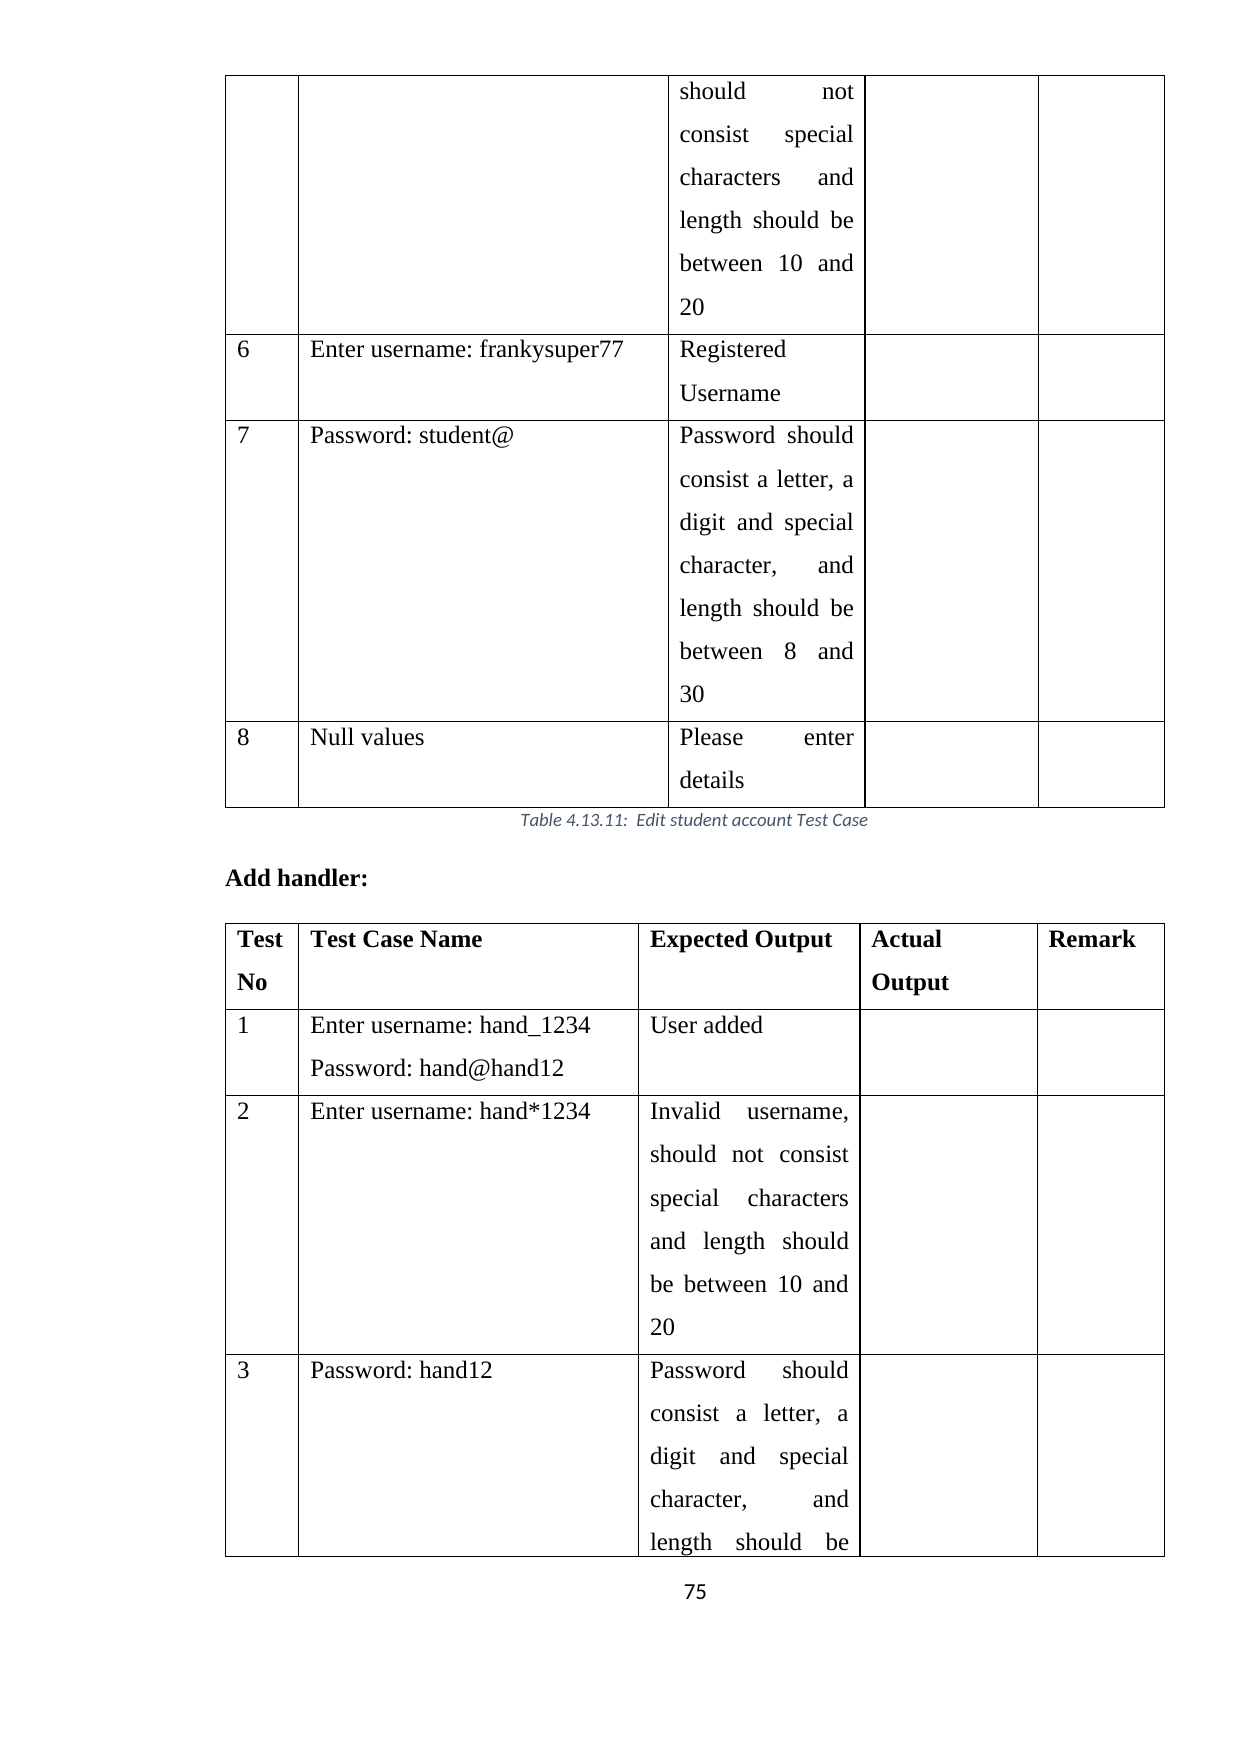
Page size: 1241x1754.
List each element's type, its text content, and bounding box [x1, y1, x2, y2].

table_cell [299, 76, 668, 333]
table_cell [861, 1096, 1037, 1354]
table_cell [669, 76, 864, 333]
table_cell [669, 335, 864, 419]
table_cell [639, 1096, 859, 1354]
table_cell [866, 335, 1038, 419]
text Table 4.13.11: Edit student account Test Case [225, 808, 1165, 831]
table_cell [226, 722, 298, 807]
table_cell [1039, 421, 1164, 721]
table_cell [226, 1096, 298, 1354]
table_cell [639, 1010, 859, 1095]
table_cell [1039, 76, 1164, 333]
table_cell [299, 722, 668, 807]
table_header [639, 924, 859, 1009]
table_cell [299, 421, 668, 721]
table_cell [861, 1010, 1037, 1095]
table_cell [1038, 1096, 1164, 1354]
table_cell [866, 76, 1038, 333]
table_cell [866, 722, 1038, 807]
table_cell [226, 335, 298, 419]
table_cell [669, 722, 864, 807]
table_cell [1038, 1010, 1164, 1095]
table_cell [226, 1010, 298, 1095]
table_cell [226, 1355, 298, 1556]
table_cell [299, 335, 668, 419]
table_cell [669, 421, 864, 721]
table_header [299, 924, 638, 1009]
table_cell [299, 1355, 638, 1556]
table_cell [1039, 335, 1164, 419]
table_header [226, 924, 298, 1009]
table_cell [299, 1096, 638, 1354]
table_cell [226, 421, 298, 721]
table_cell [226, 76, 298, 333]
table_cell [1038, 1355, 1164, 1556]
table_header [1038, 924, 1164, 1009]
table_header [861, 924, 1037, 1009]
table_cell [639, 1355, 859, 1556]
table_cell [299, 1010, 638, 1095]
text Add handler: [225, 863, 1165, 892]
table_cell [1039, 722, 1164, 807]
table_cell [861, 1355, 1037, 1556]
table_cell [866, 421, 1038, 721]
